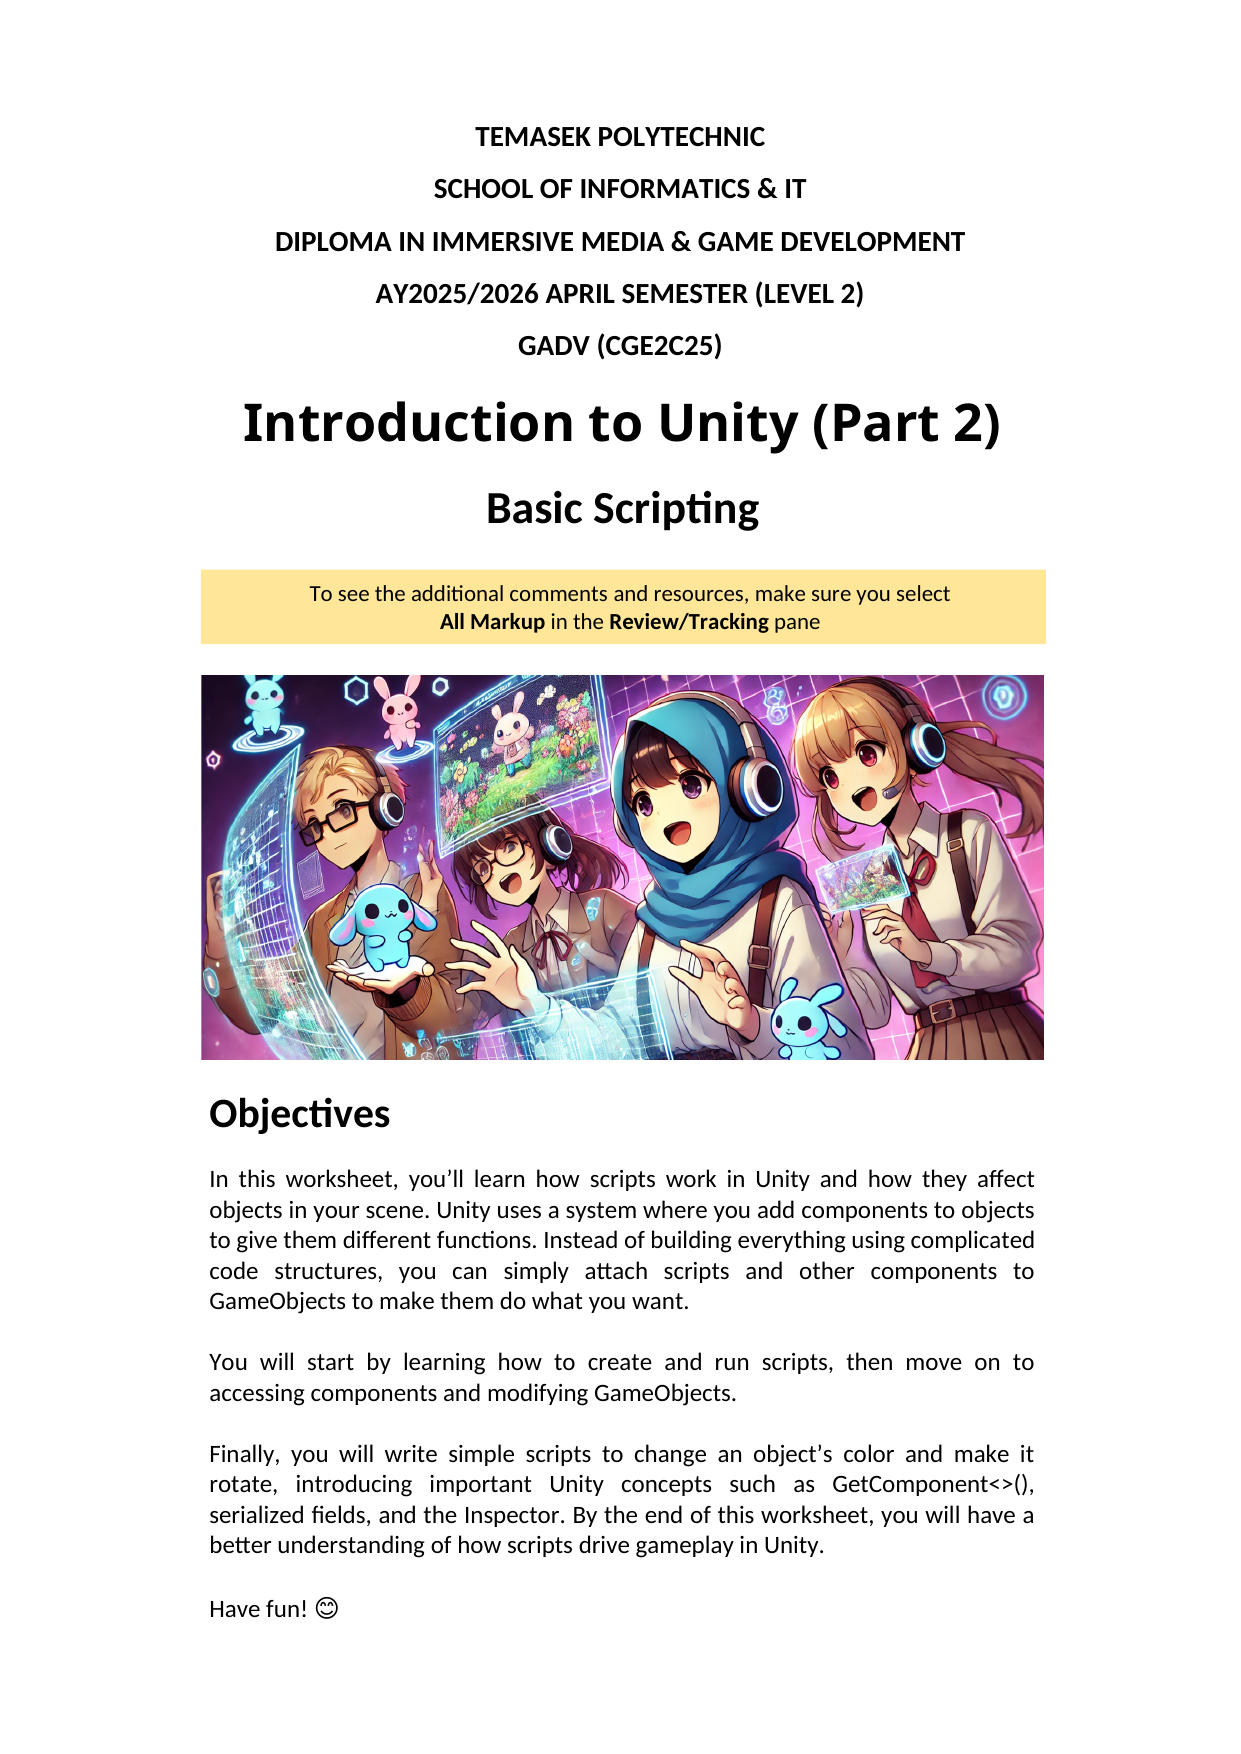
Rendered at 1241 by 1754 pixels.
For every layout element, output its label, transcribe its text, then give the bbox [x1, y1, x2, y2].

text Have fun! 😊 [209, 1591, 1036, 1625]
text Basic Scripting [209, 479, 1036, 535]
text To see the additional comments and resources, make sure you select All Markup in the Review/Tracking pane [298, 579, 962, 635]
text In this worksheet, you’ll learn how scripts work in Unity and how they affect objects in your scene. Unity uses a system where you add components to objects to give them different functions. Instead of building everything using complicated code structures, you can simply attach scripts and other components to GameObjects to make them do what you want. [209, 1163, 1036, 1316]
text Objectives [209, 1087, 1036, 1138]
text TEMASEK POLYTECHNIC [150, 118, 1090, 154]
text SCHOOL OF INFORMATICS & IT [150, 170, 1090, 206]
text Introduction to Unity (Part 2) [209, 385, 1036, 456]
text You will start by learning how to create and run scripts, then move on to accessing components and modifying GameObjects. [209, 1347, 1036, 1408]
text GADV (CGE2C25) [150, 327, 1090, 363]
picture [201, 675, 1044, 1060]
text AY2025/2026 APRIL SEMESTER (LEVEL 2) [150, 275, 1090, 311]
text DIPLOMA IN IMMERSIVE MEDIA & GAME DEVELOPMENT [150, 223, 1090, 258]
text Finally, you will write simple scripts to change an object’s color and make it rotate, introducing important Unity concepts such as GetComponent<>(), serialized fields, and the Inspector. By the end of this worksheet, you will have a better understanding of how scripts drive gameplay in Unity. [209, 1438, 1036, 1560]
